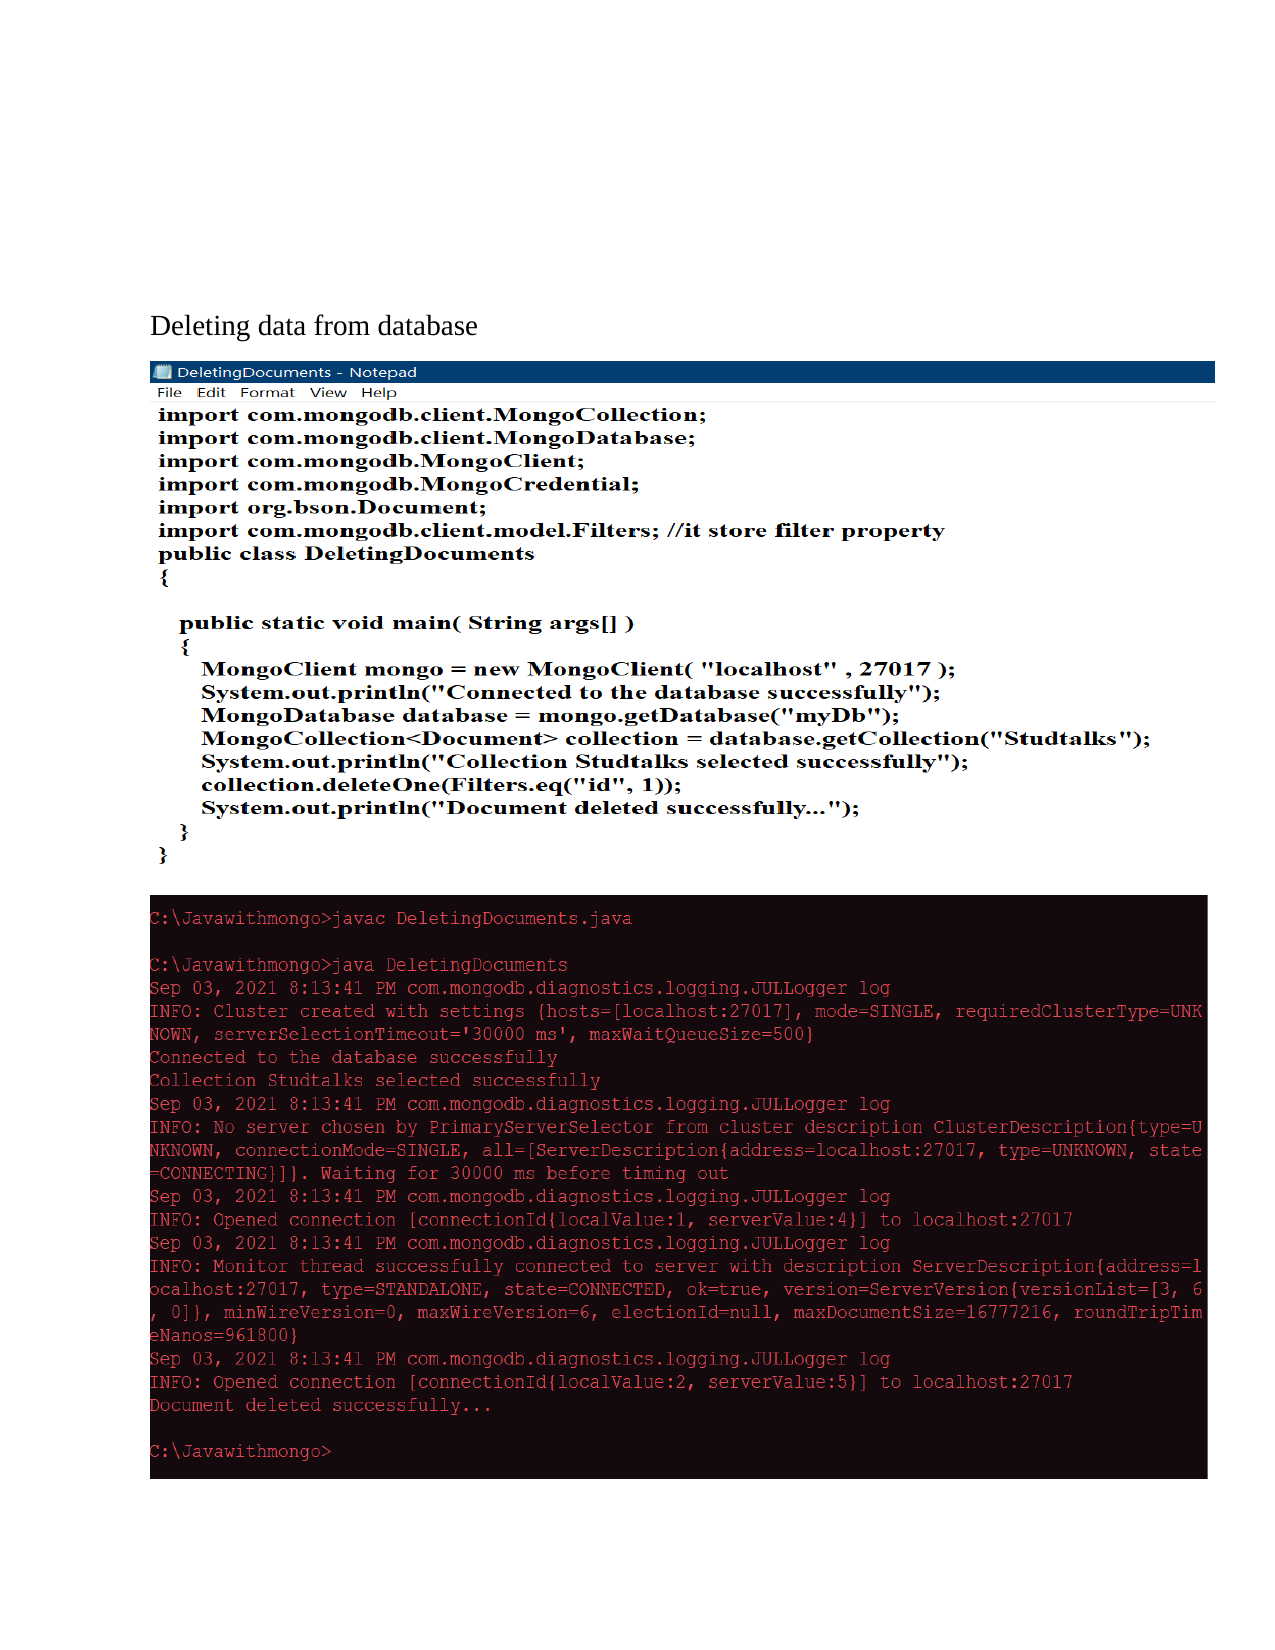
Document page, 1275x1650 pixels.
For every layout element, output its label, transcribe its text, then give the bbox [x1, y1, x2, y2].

picture [150, 895, 1208, 1479]
text Deleting data from database [150, 308, 1125, 342]
picture [150, 361, 1215, 877]
